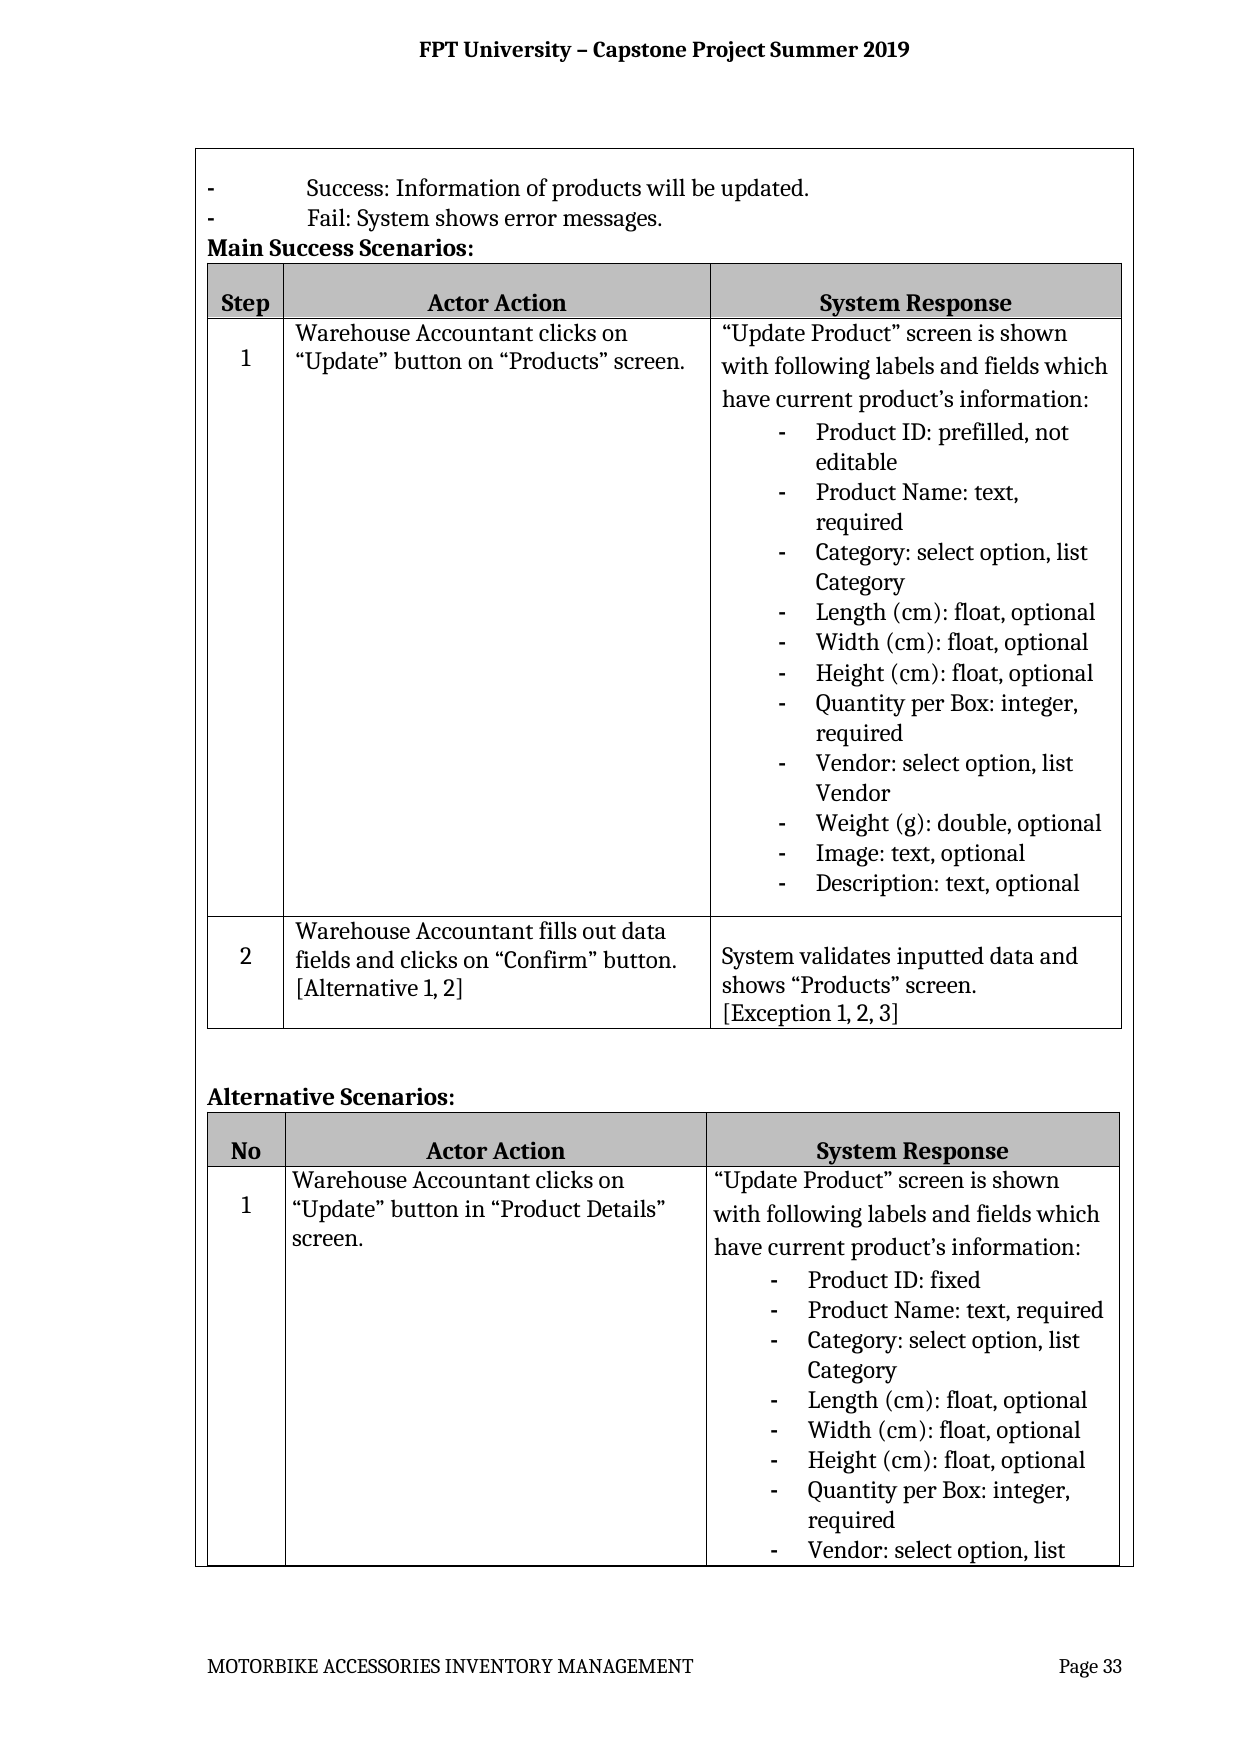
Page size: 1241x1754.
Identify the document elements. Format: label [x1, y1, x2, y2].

table_cell [196, 149, 1133, 1566]
